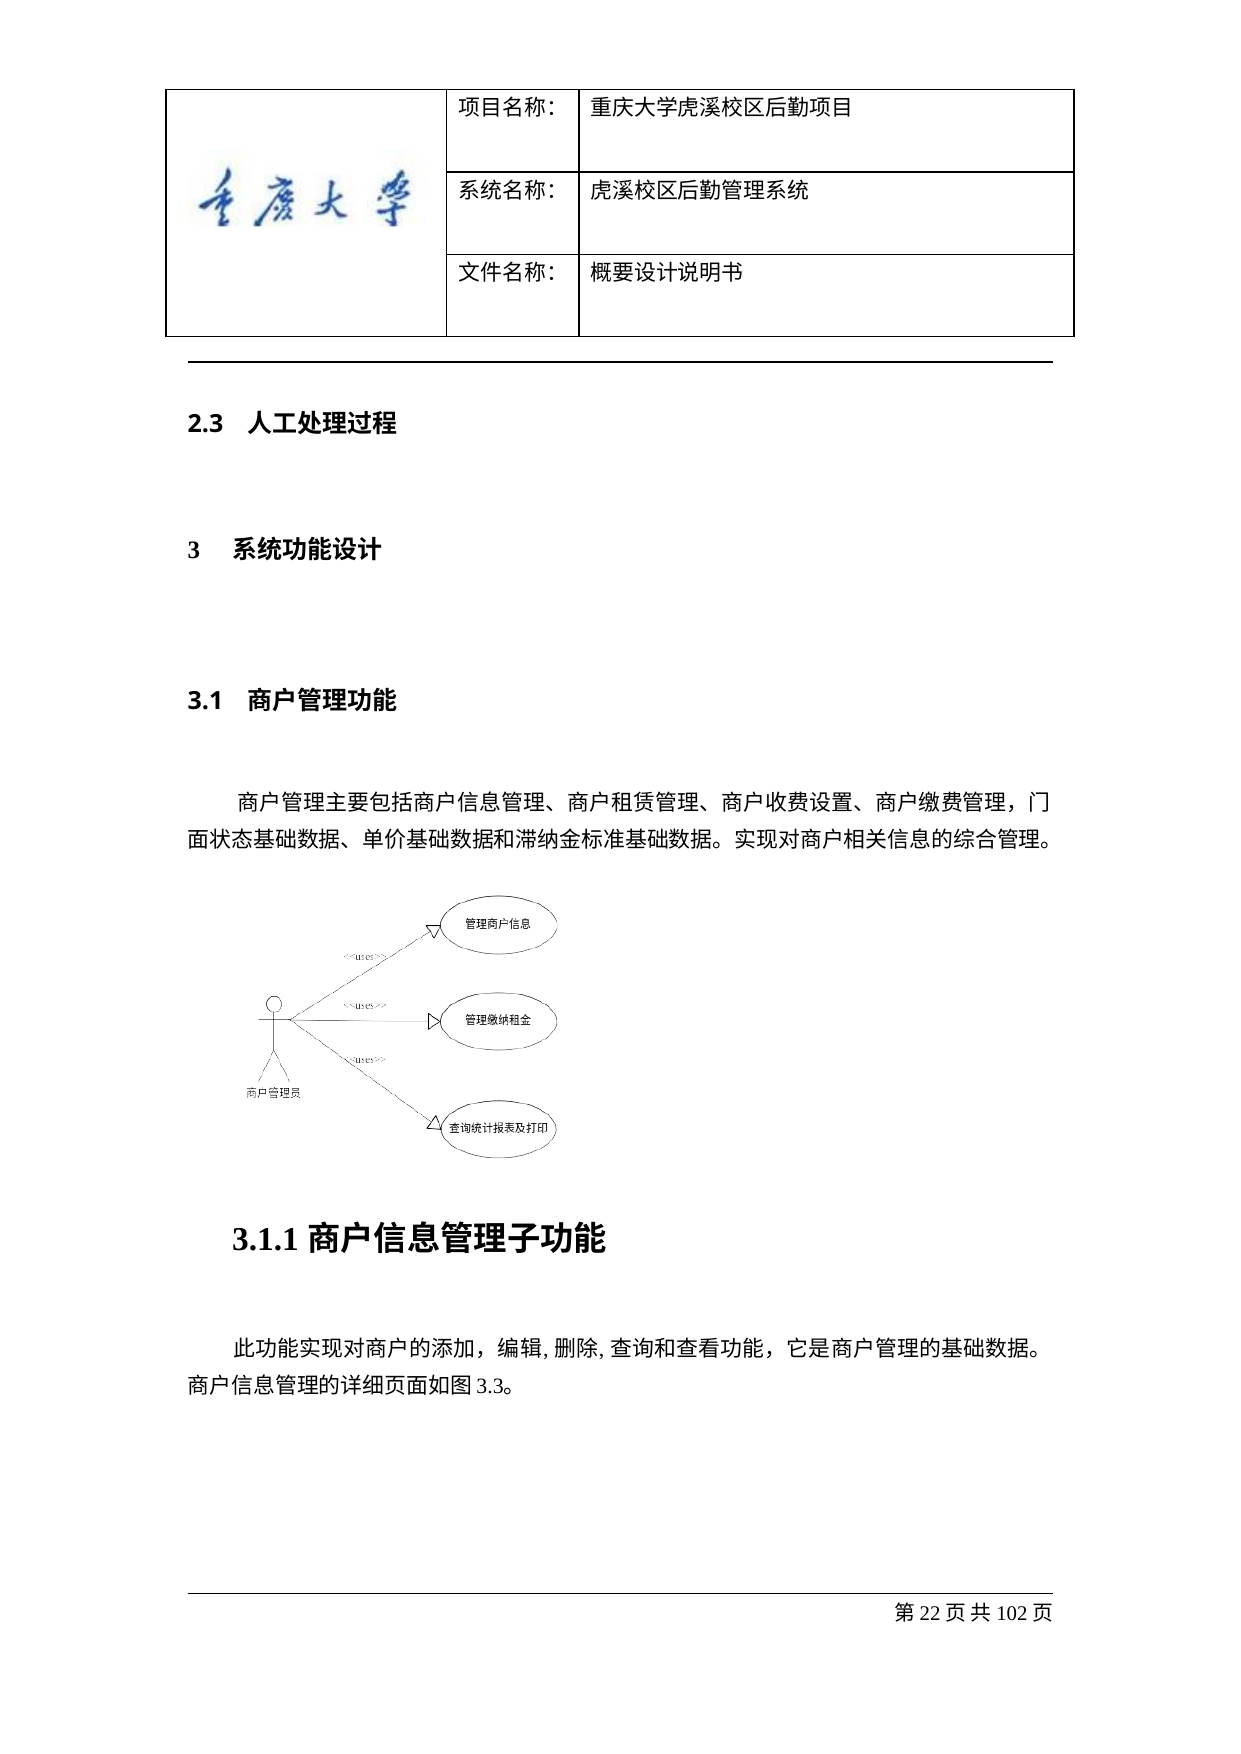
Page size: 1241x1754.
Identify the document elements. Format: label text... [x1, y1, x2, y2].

subtitle 商户管理功能 [187, 666, 1053, 731]
subtitle 商户信息管理子功能 [232, 1203, 1053, 1268]
picture [177, 149, 442, 228]
text 商户管理主要包括商户信息管理、商户租赁管理、商户收费设置、商户缴费管理，门面状态基础数据、单价基础数据和滞纳金标准基础数据。实现对商户相关信息的综合管理。 [187, 784, 1053, 854]
subtitle 系统功能设计 [187, 516, 1053, 581]
subtitle 人工处理过程 [187, 389, 1053, 454]
text 此功能实现对商户的添加，编辑, 删除, 查询和查看功能，它是商户管理的基础数据。商户信息管理的详细页面如图3.3。 [187, 1330, 1053, 1400]
